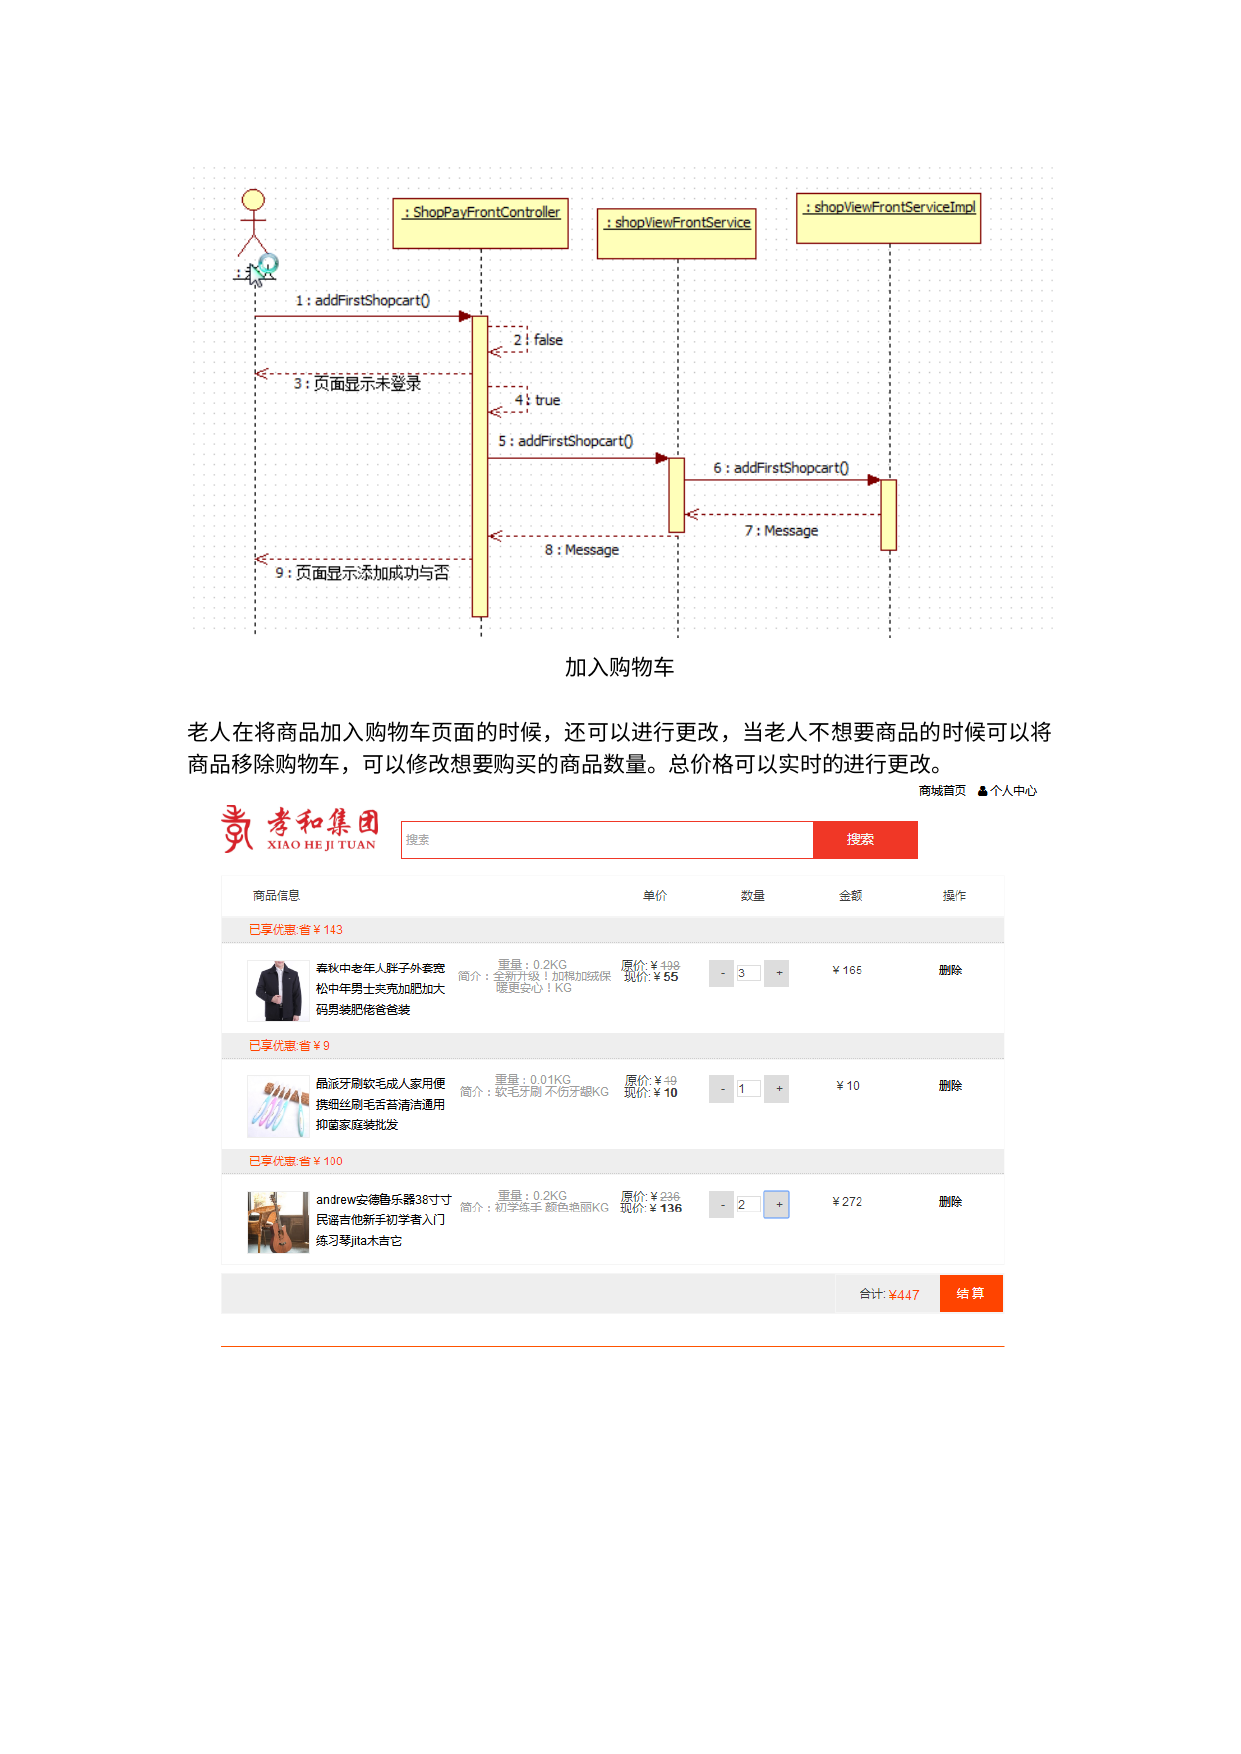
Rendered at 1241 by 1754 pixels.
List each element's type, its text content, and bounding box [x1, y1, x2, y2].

text 老人在将商品加入购物车页面的时候，还可以进行更改，当老人不想要商品的时候可以将商品移除购物车，可以修改想要购买的商品数量。总价格可以实时的进行更改。 [187, 714, 1053, 779]
picture [187, 162, 1053, 638]
picture [187, 779, 1053, 1356]
text 加入购物车 [187, 649, 1053, 682]
